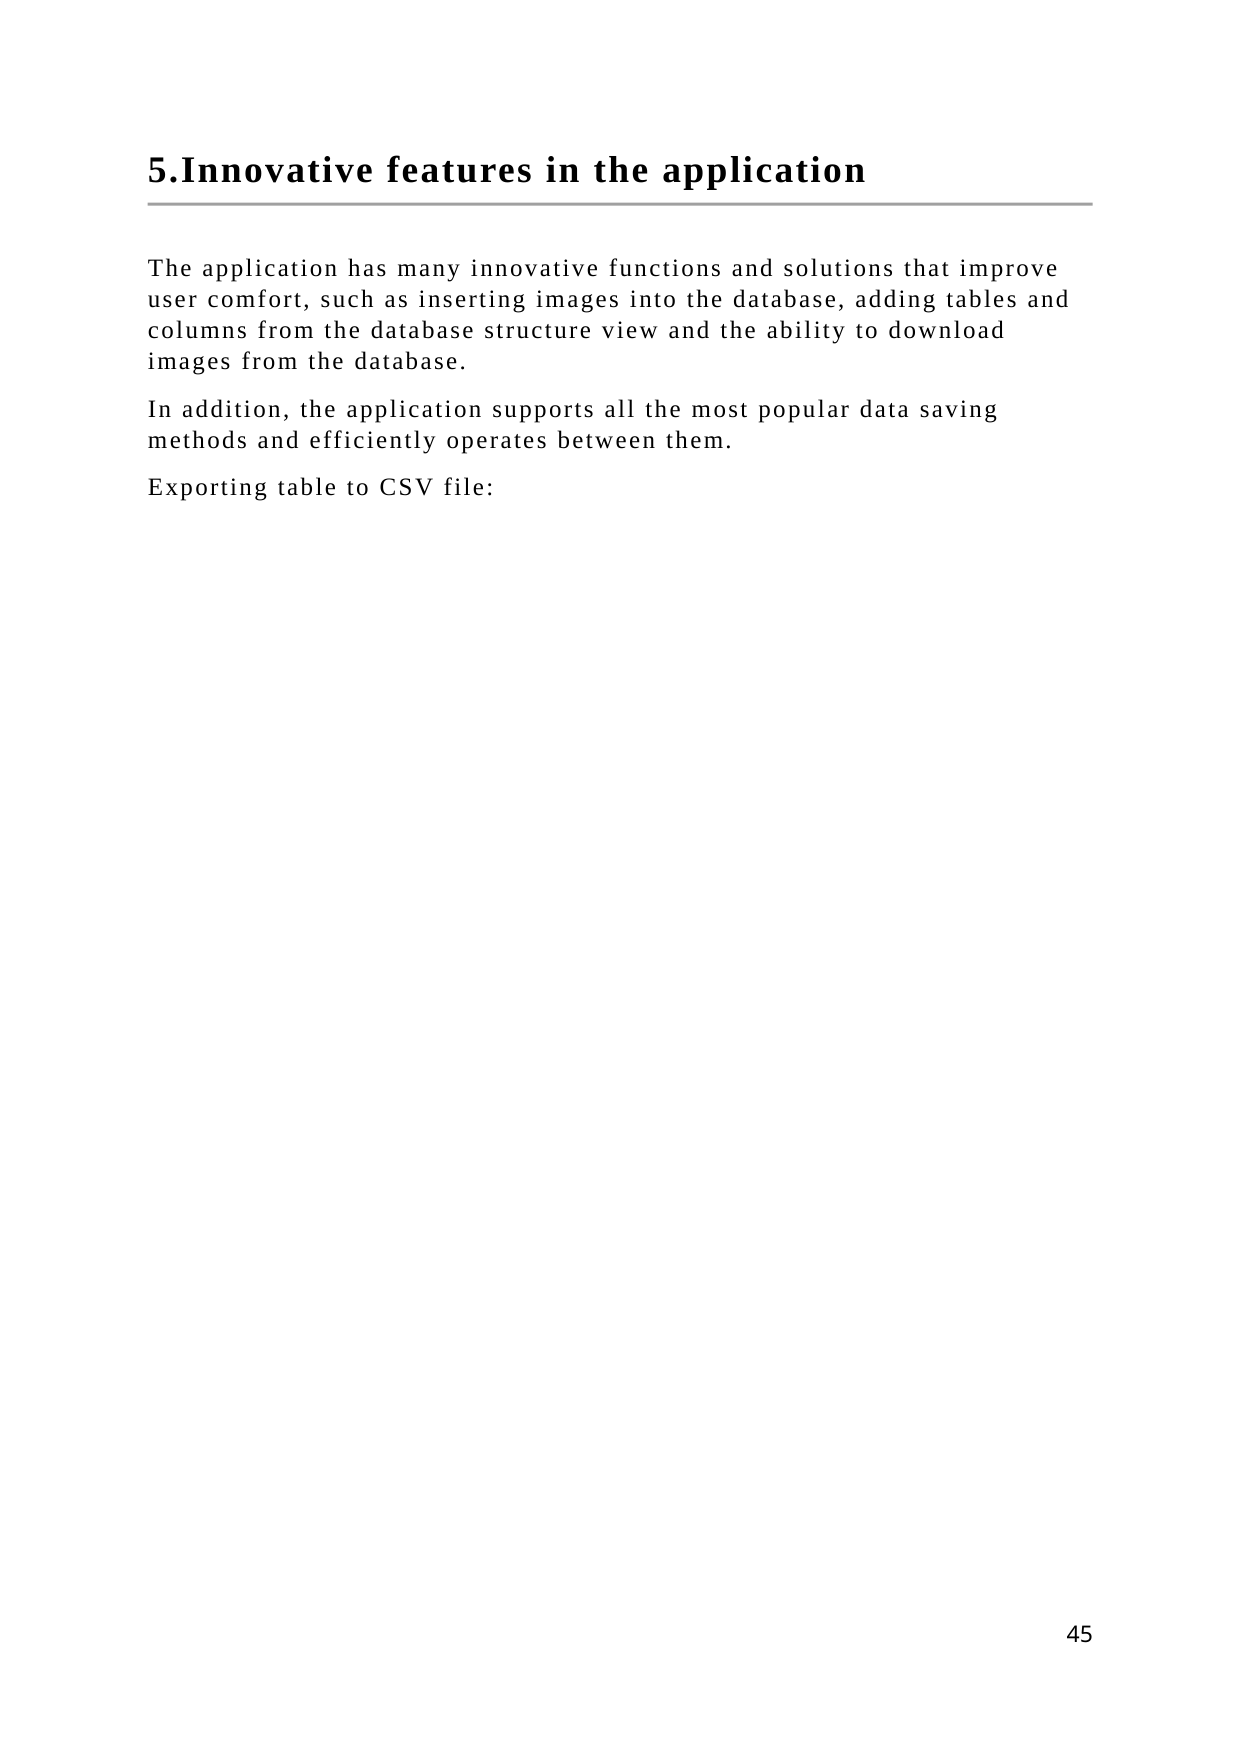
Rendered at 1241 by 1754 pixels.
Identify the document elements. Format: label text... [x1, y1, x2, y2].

subtitle 5.Innovative features in the application [148, 148, 1093, 191]
text The application has many innovative functions and solutions that improve user comfort, such as inserting images into the database, adding tables and columns from the database structure view and the ability to download images from the database. [148, 253, 1093, 375]
text Exporting table to CSV file: [148, 472, 1093, 501]
text In addition, the application supports all the most popular data saving methods and efficiently operates between them. [148, 394, 1093, 453]
